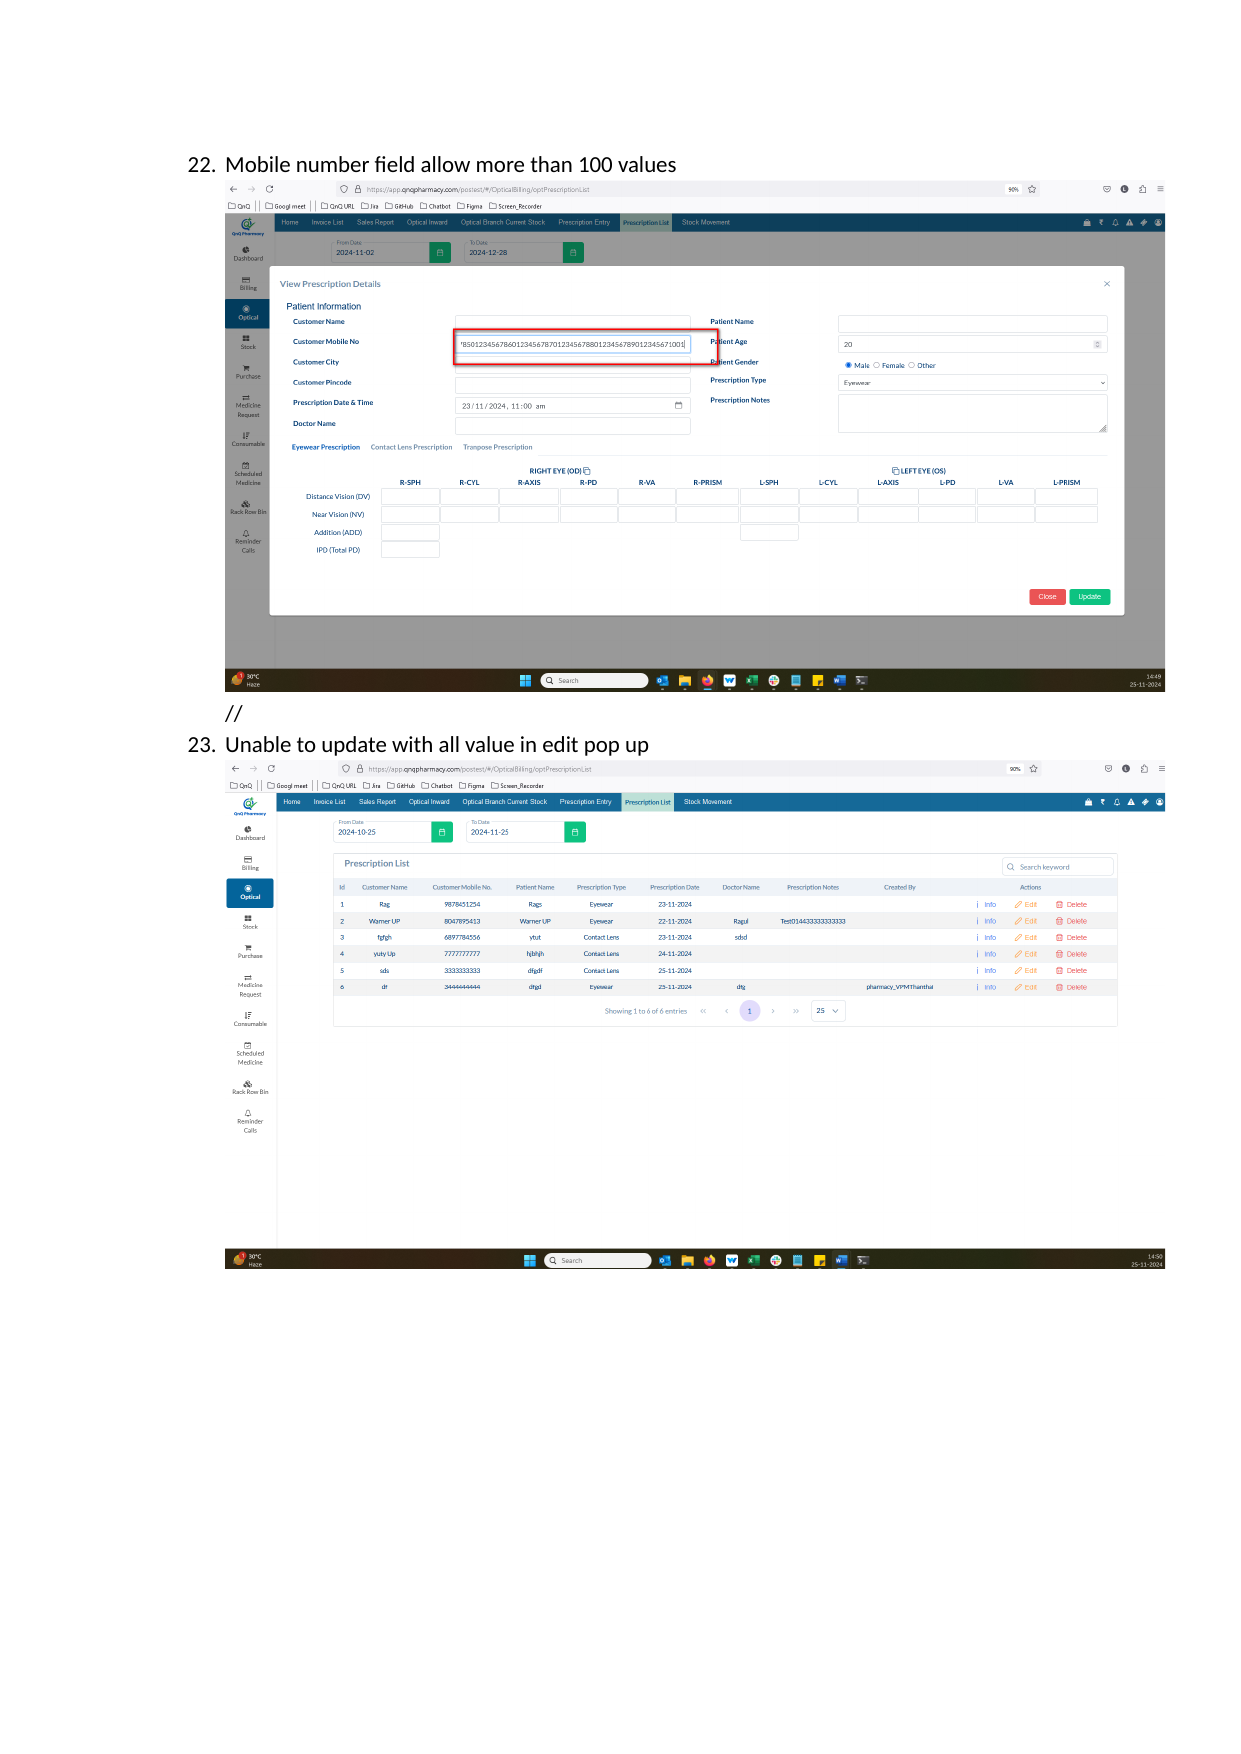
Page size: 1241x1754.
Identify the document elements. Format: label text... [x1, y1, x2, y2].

picture [225, 180, 1166, 692]
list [187, 730, 1090, 1274]
picture [225, 760, 1166, 1269]
